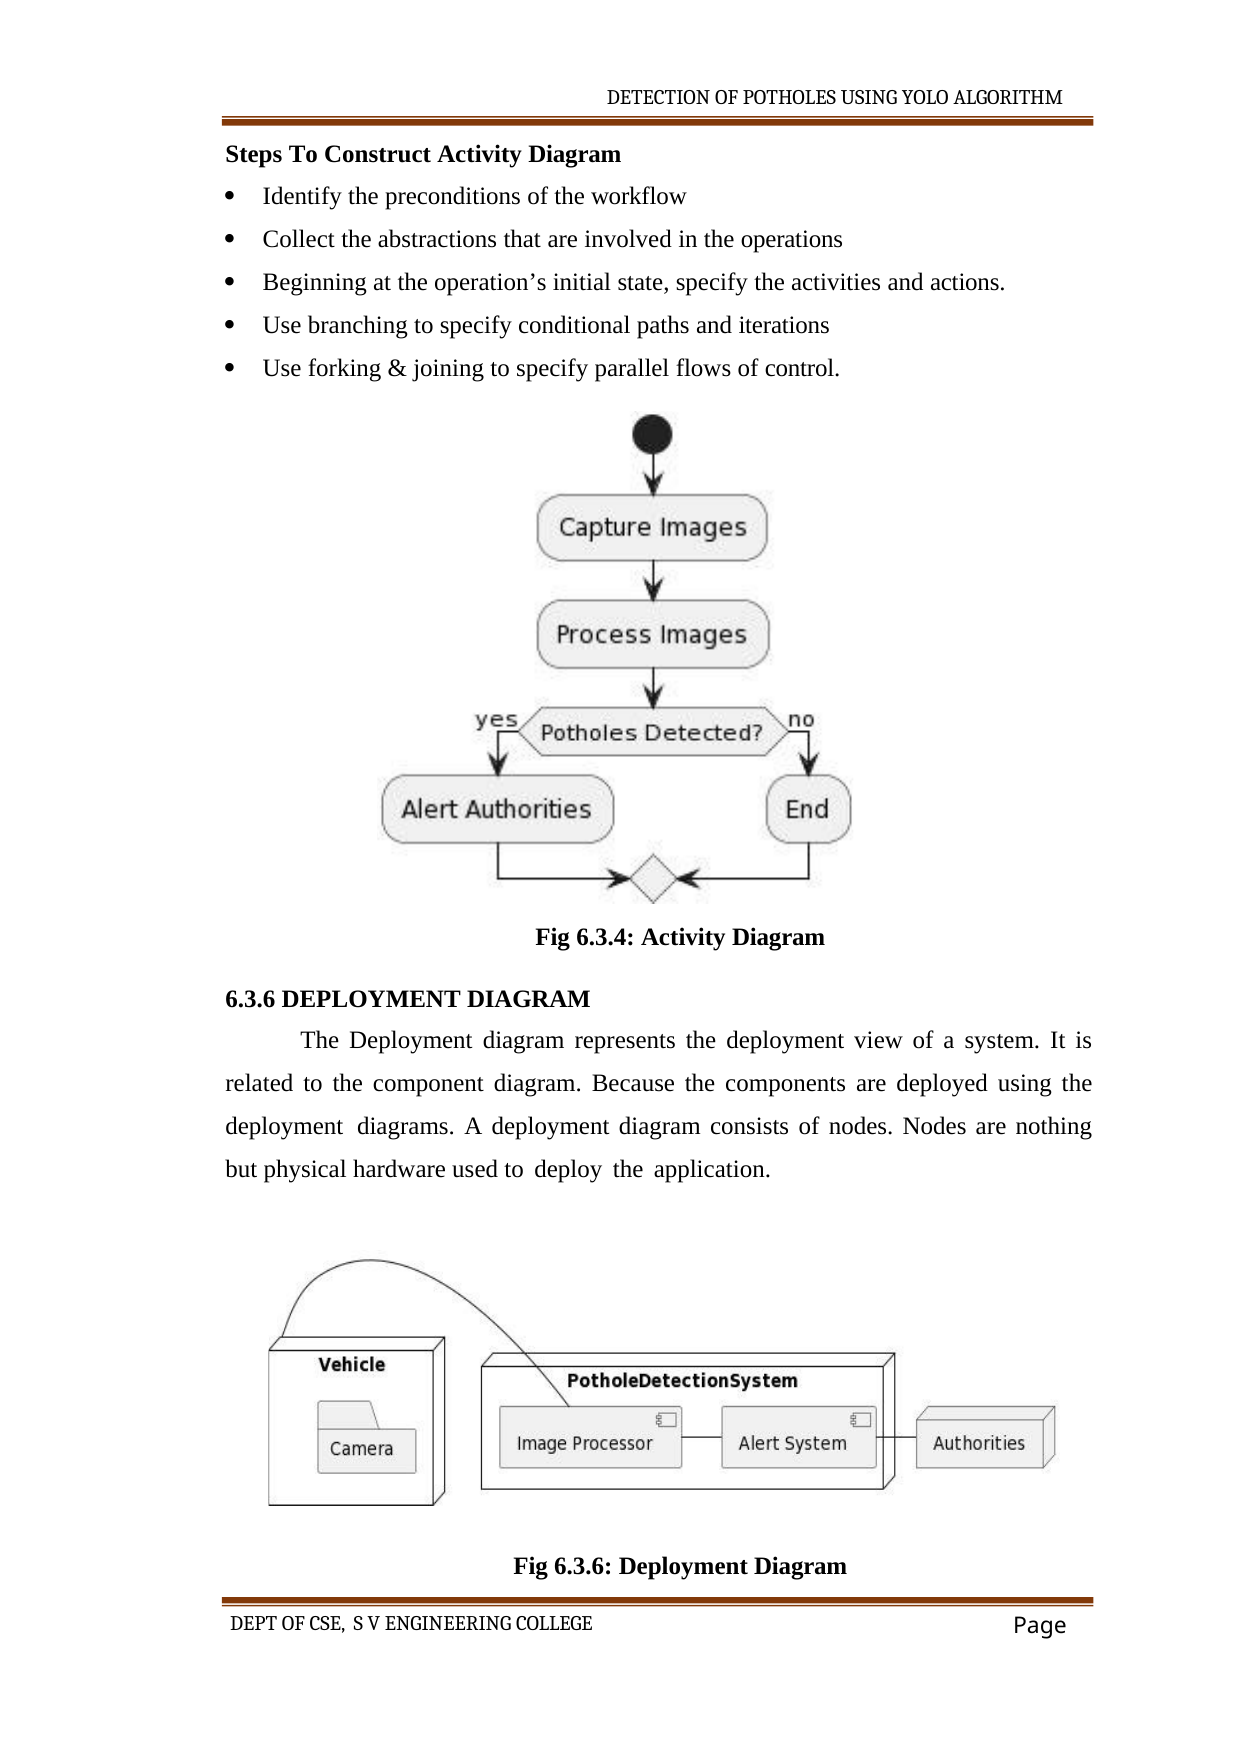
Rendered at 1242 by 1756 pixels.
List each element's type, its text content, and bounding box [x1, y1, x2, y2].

list Collect the abstractions that are involved in the operations [225, 224, 1110, 252]
list Use branching to specify conditional paths and iterations [225, 310, 1110, 339]
picture [268, 1250, 1060, 1506]
text Fig 6.3.6: Deployment Diagram [282, 1551, 1078, 1579]
list Identify the preconditions of the workflow [225, 181, 1110, 209]
picture [377, 411, 854, 427]
list Use forking & joining to specify parallel flows of control. [225, 353, 1110, 382]
text The Deployment diagram represents the deployment view of a system. It is related to the component diagram. Because the components are deployed using the deployment diagrams. A deployment diagram consists of nodes. Nodes are nothing but physical hardware used to deploy the application. [225, 1025, 1093, 1183]
text Fig 6.3.4: Activity Diagram [282, 427, 1078, 951]
subtitle DEPLOYMENT DIAGRAM [225, 984, 1110, 1013]
list Beginning at the operation’s initial state, specify the activities and actions. [225, 267, 1110, 296]
subtitle Steps To Construct Activity Diagram [225, 139, 1110, 168]
